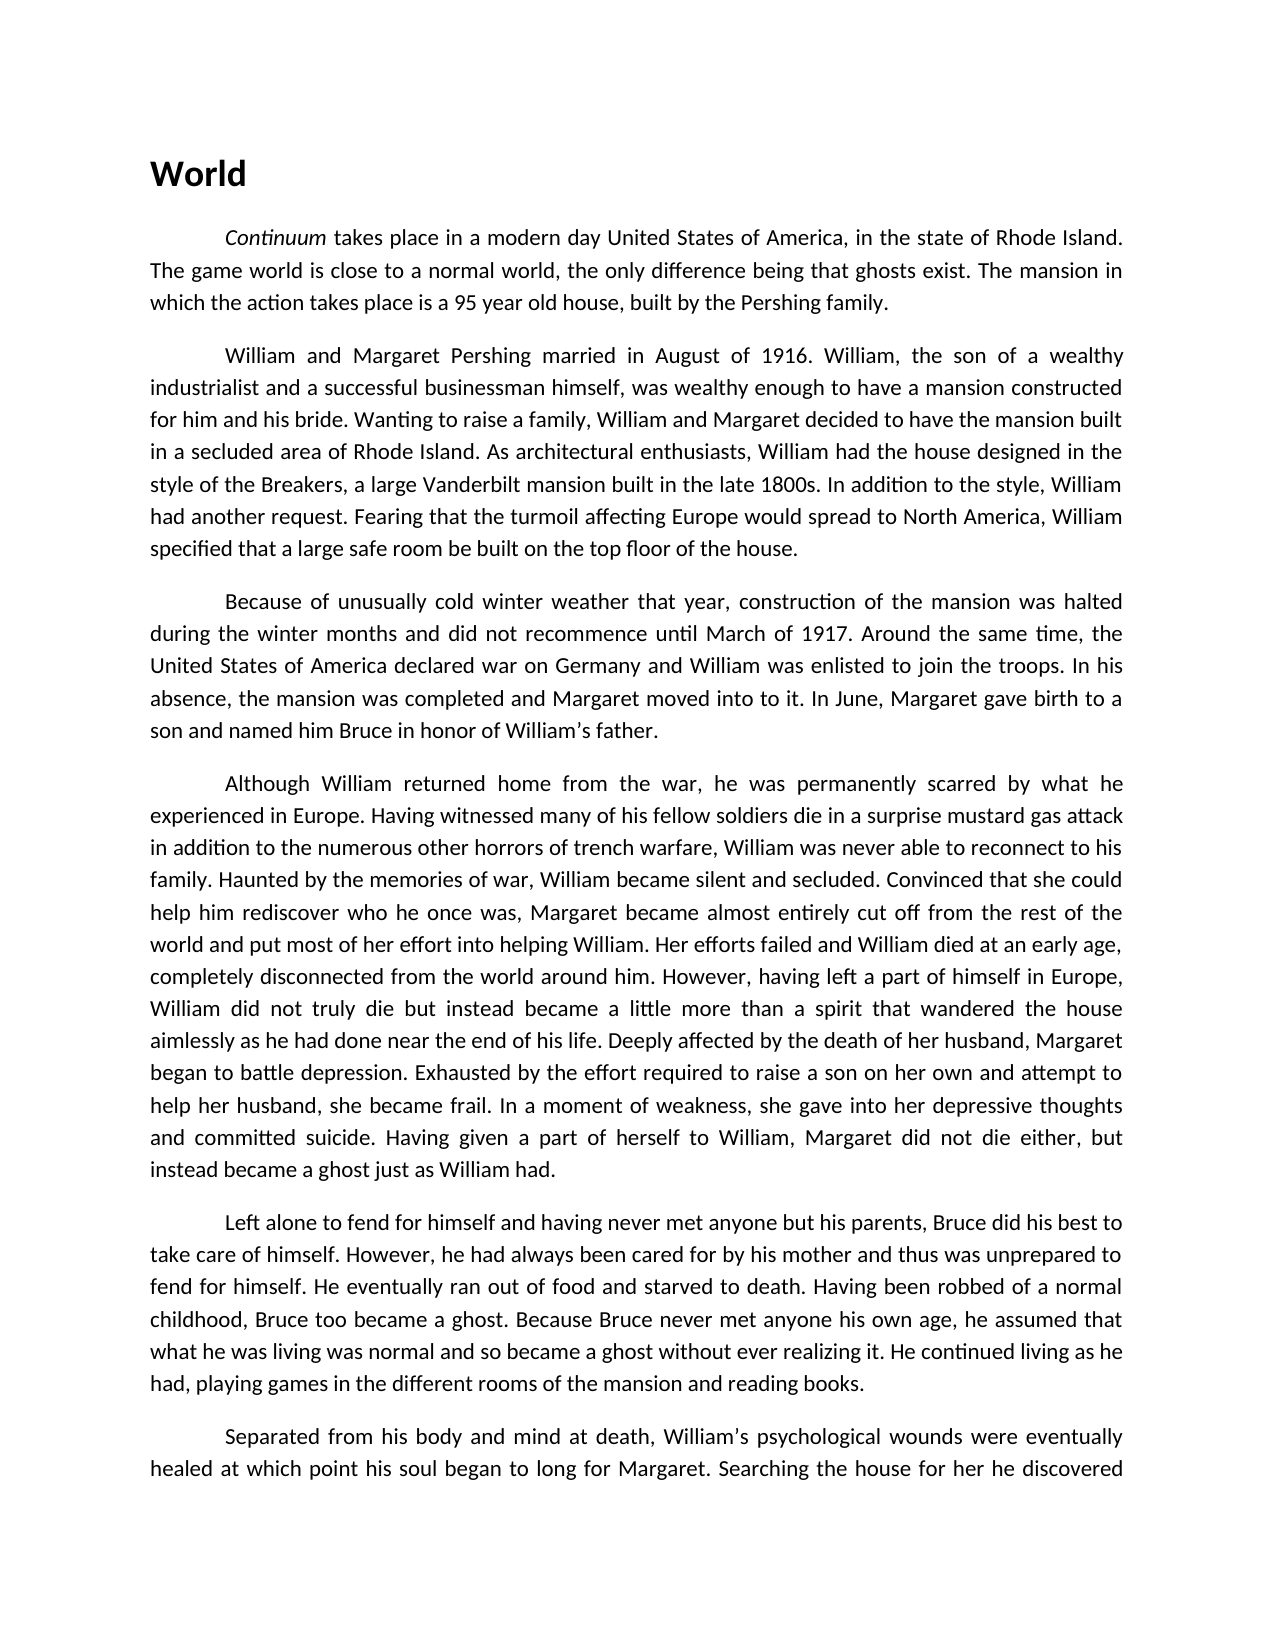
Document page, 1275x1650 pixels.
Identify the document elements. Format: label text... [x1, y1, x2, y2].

text World [150, 150, 1125, 196]
text Left alone to fend for himself and having never met anyone but his parents, Bruce did his best to take care of himself. However, he had always been cared for by his mother and thus was unprepared to fend for himself. He eventually ran out of food and starved to death. Having been robbed of a normal childhood, Bruce too became a ghost. Because Bruce never met anyone his own age, he assumed that what he was living was normal and so became a ghost without ever realizing it. He continued living as he had, playing games in the different rooms of the mansion and reading books. [150, 1208, 1125, 1397]
text Continuum takes place in a modern day United States of America, in the state of Rhode Island. The game world is close to a normal world, the only difference being that ghosts exist. The mansion in which the action takes place is a 95 year old house, built by the Pershing family. [150, 223, 1125, 316]
text William and Margaret Pershing married in August of 1916. William, the son of a wealthy industrialist and a successful businessman himself, was wealthy enough to have a mansion constructed for him and his bride. Wanting to raise a family, William and Margaret decided to have the mansion built in a secluded area of Rhode Island. As architectural enthusiasts, William had the house designed in the style of the Breakers, a large Vanderbilt mansion built in the late 1800s. In addition to the style, William had another request. Fearing that the turmoil affecting Europe would spread to North America, William specified that a large safe room be built on the top floor of the house. [150, 341, 1125, 562]
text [150, 1422, 1125, 1482]
text Because of unusually cold winter weather that year, construction of the mansion was halted during the winter months and did not recommence until March of 1917. Around the same time, the United States of America declared war on Germany and William was enlisted to join the troops. In his absence, the mansion was completed and Margaret moved into to it. In June, Margaret gave birth to a son and named him Bruce in honor of William’s father. [150, 587, 1125, 744]
text Although William returned home from the war, he was permanently scarred by what he experienced in Europe. Having witnessed many of his fellow soldiers die in a surprise mustard gas attack in addition to the numerous other horrors of trench warfare, William was never able to reconnect to his family. Haunted by the memories of war, William became silent and secluded. Convinced that she could help him rediscover who he once was, Margaret became almost entirely cut off from the rest of the world and put most of her effort into helping William. Her efforts failed and William died at an early age, completely disconnected from the world around him. However, having left a part of himself in Europe, William did not truly die but instead became a little more than a spirit that wandered the house aimlessly as he had done near the end of his life. Deeply affected by the death of her husband, Margaret began to battle depression. Exhausted by the effort required to raise a son on her own and attempt to help her husband, she became frail. In a moment of weakness, she gave into her depressive thoughts and committed suicide. Having given a part of herself to William, Margaret did not die either, but instead became a ghost just as William had. [150, 769, 1125, 1183]
